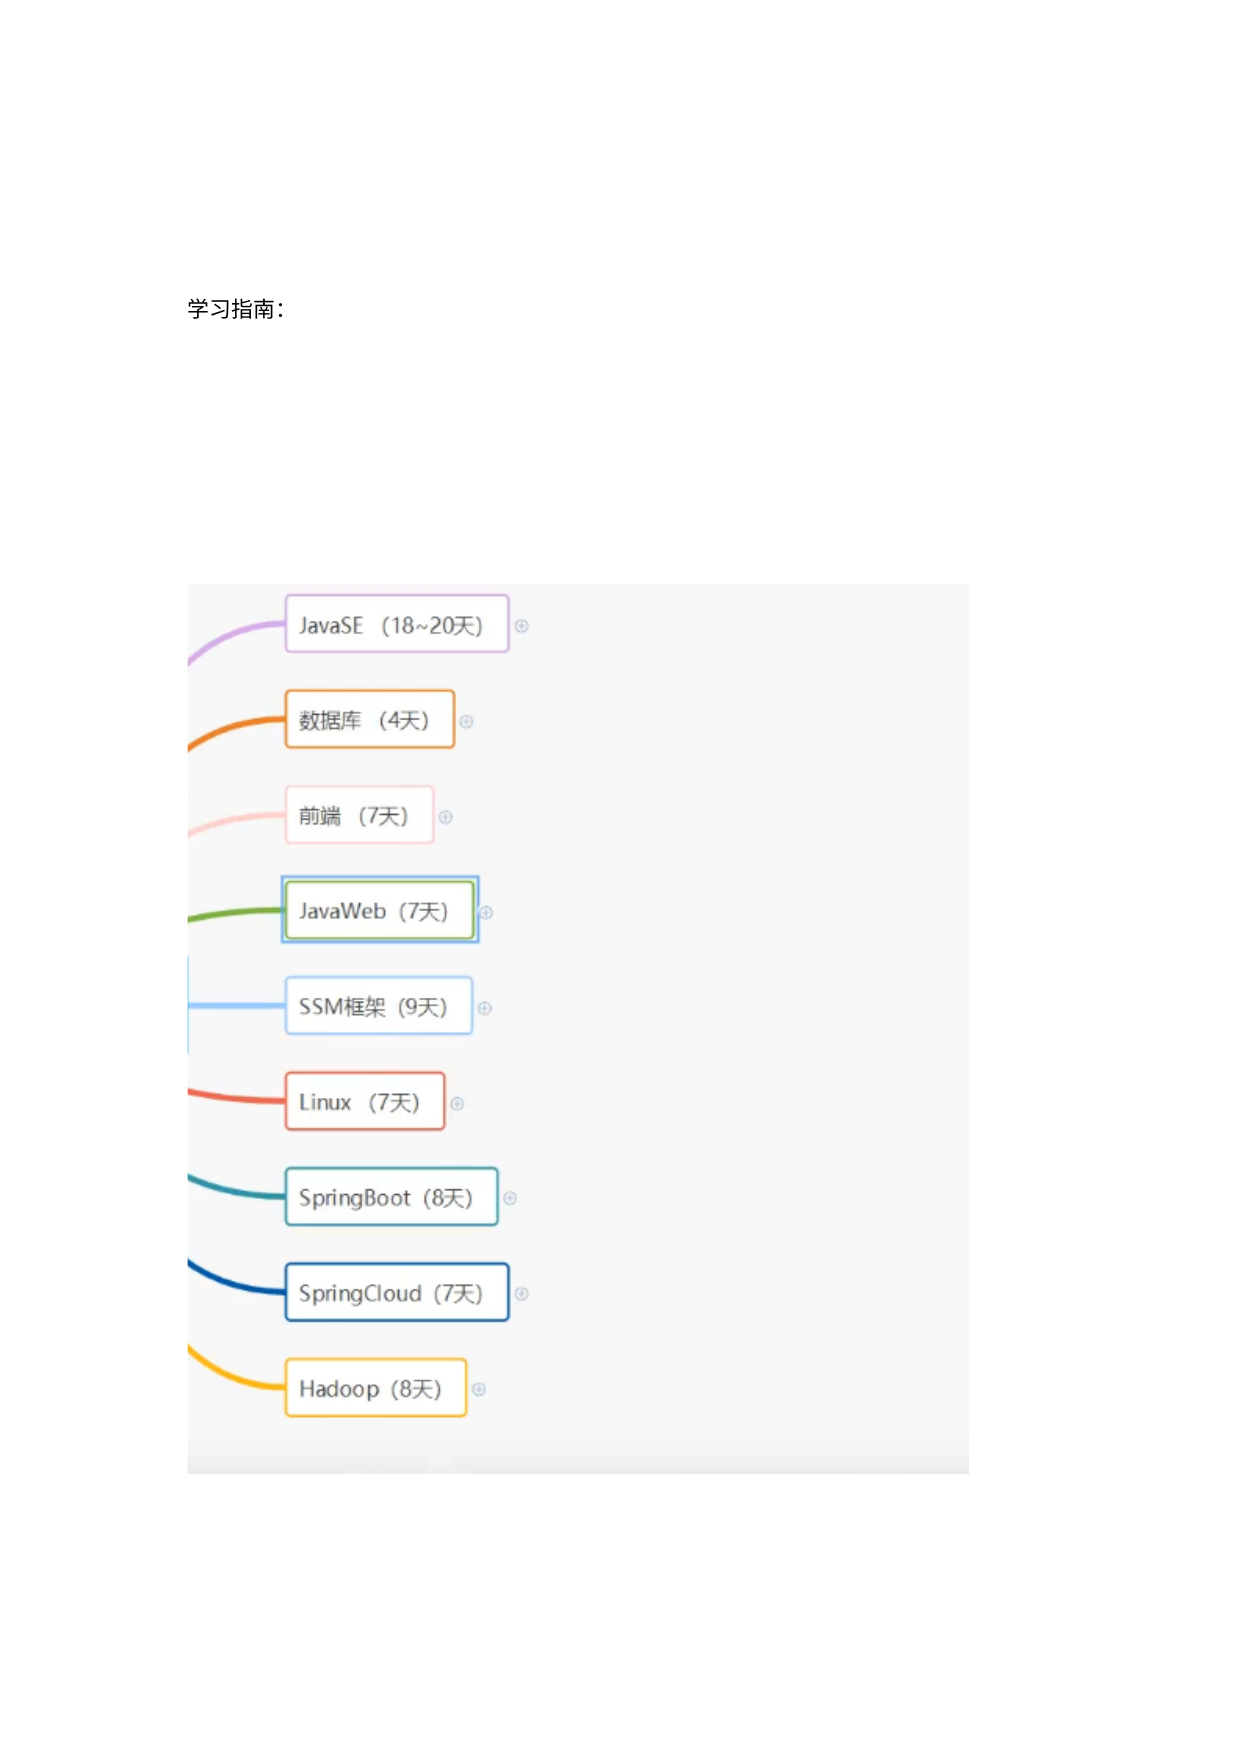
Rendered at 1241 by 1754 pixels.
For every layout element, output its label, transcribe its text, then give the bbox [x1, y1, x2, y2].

text 学习指南： [187, 292, 1053, 324]
picture [187, 584, 969, 1474]
